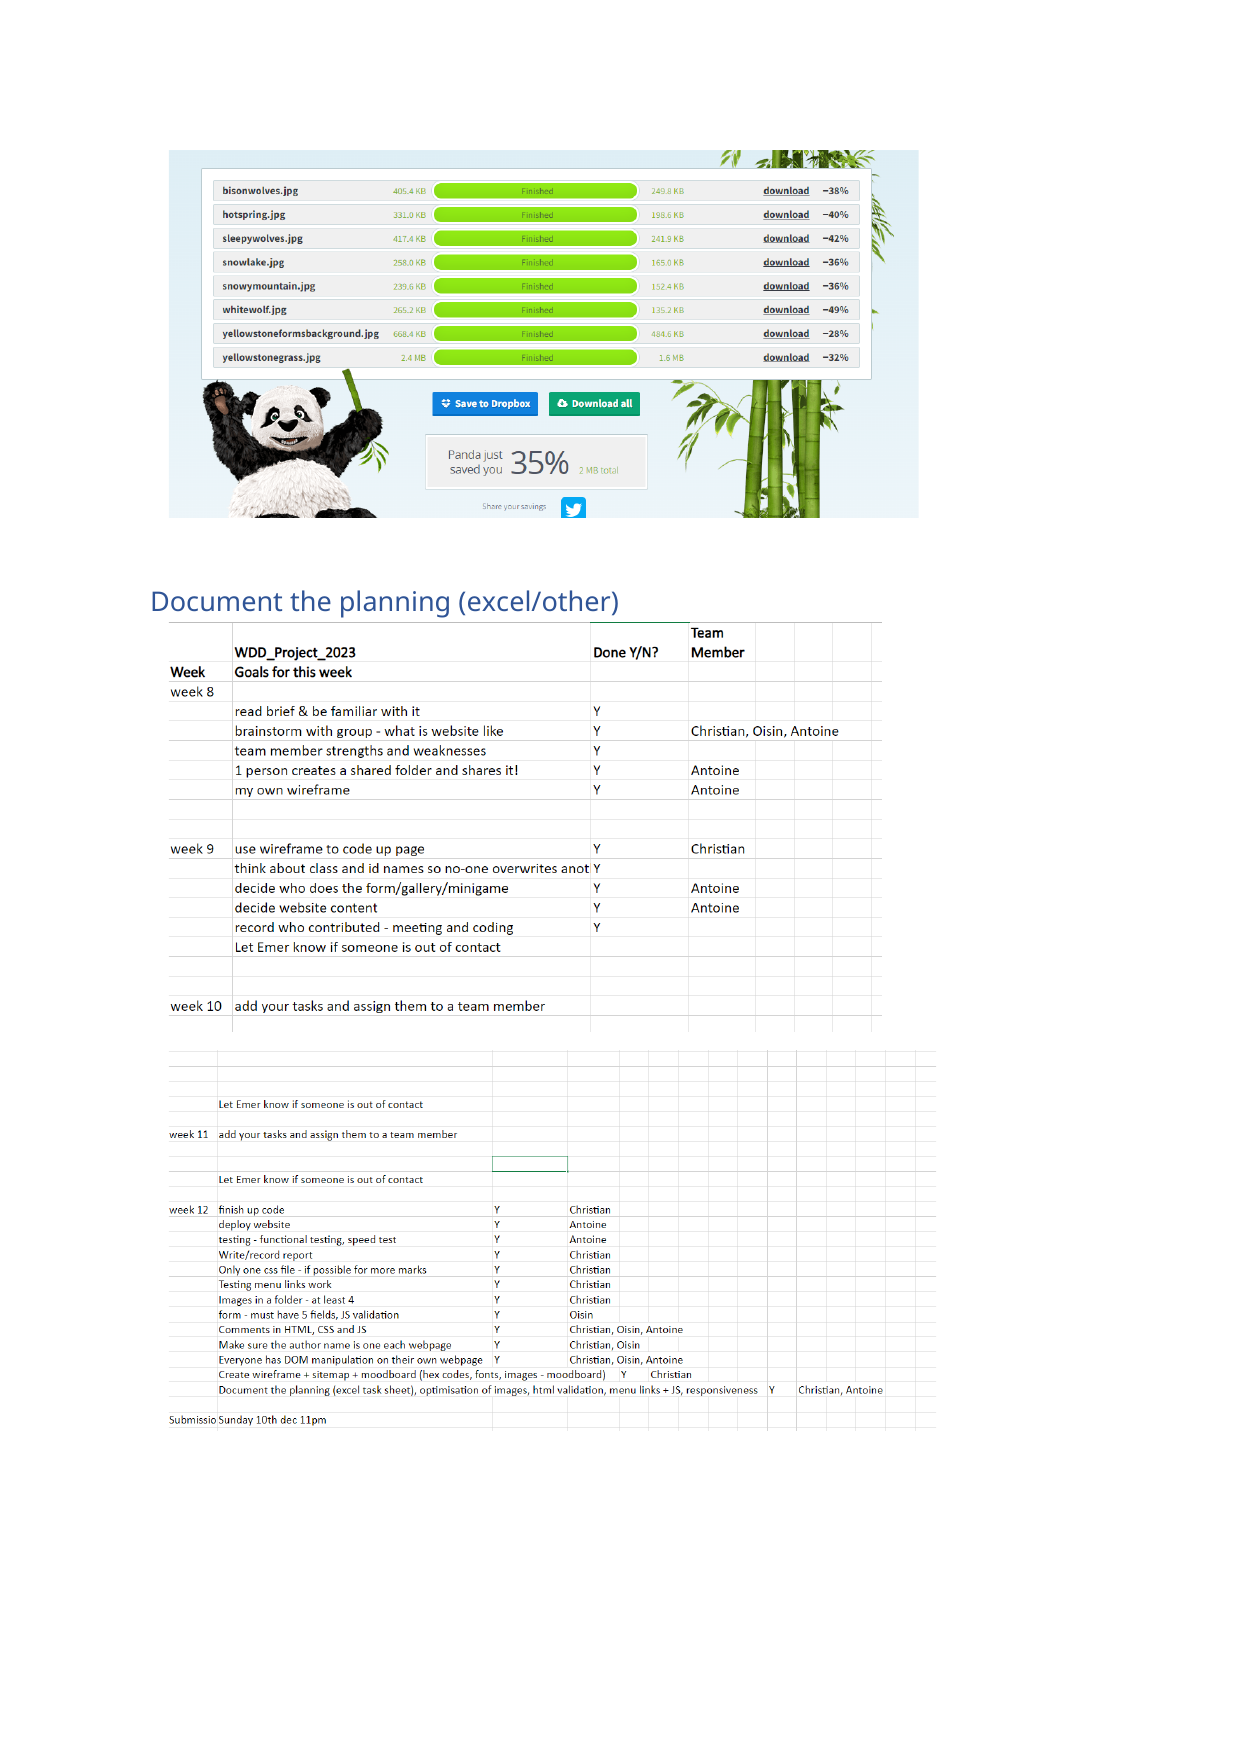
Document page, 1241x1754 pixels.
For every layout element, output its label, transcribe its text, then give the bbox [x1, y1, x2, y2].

subtitle Document the planning (excel/other) [150, 583, 1090, 620]
